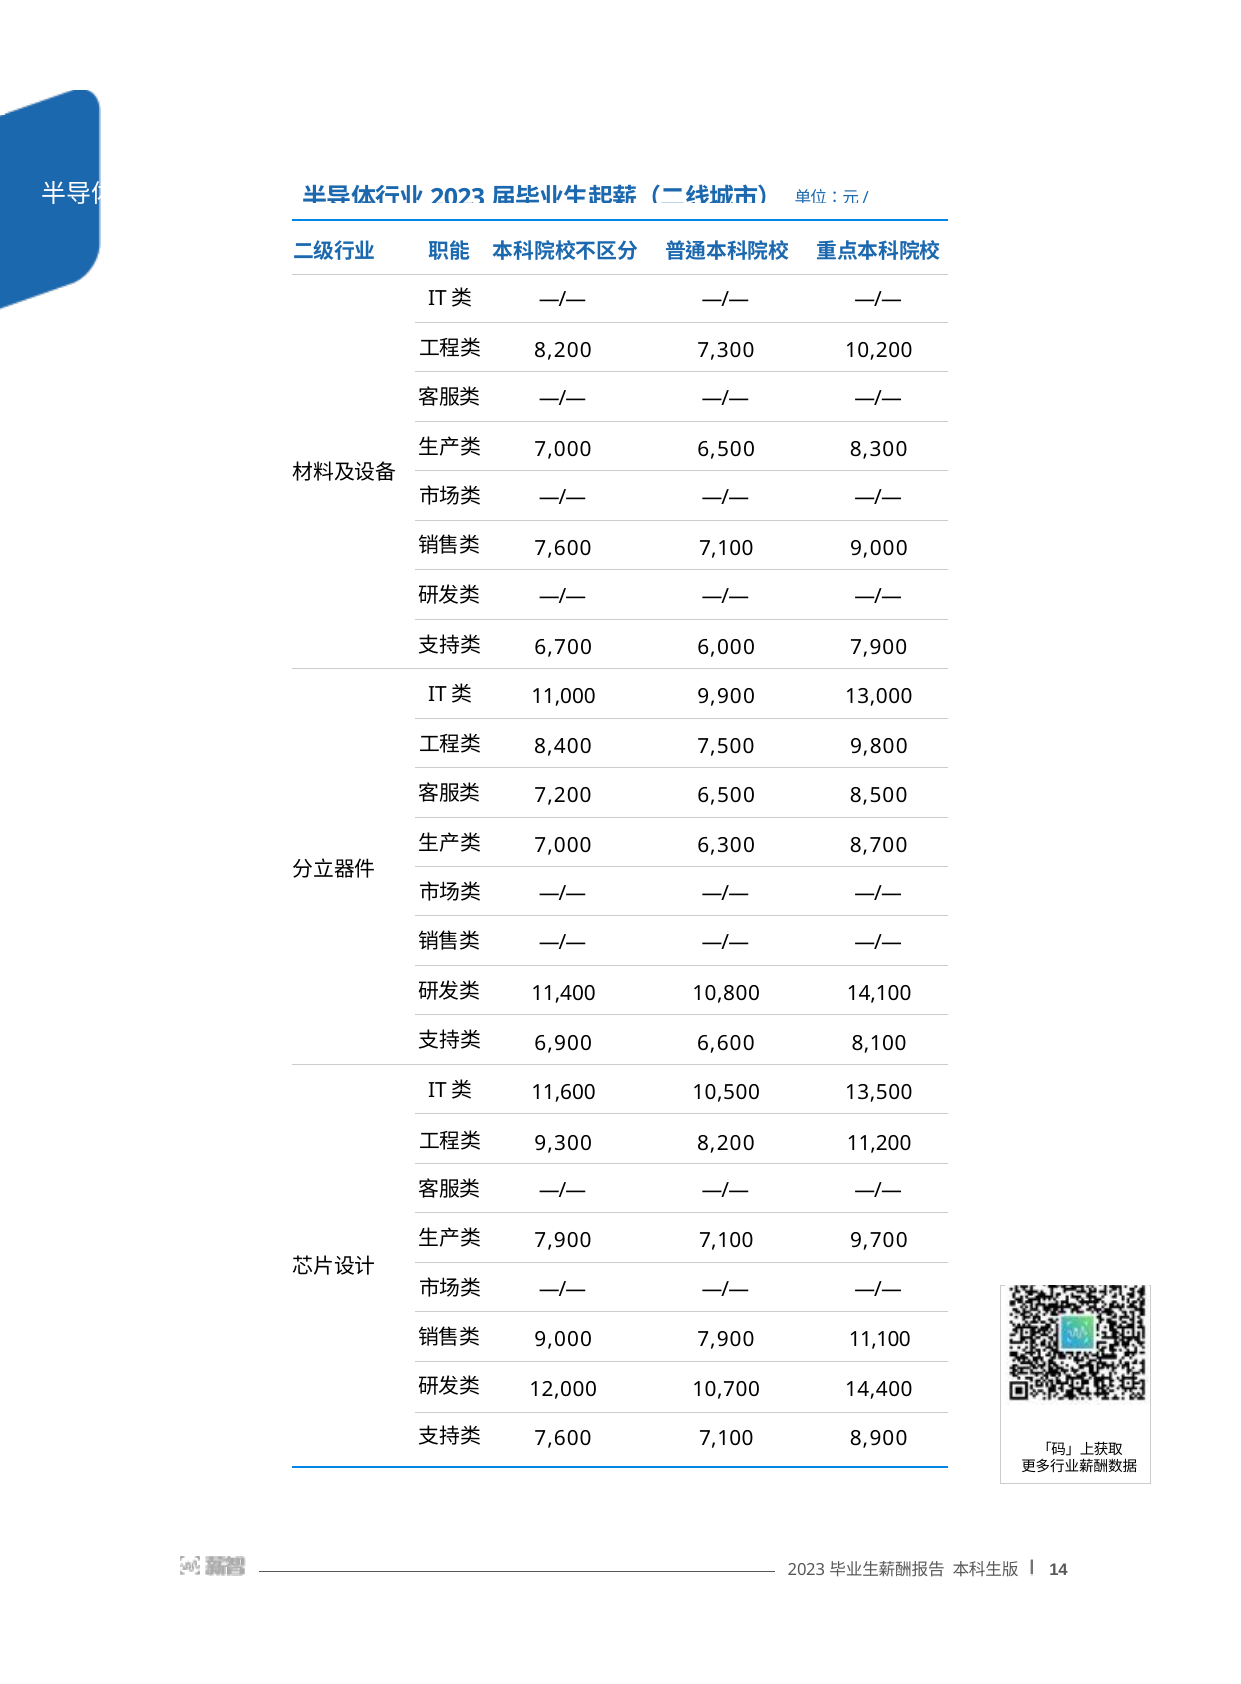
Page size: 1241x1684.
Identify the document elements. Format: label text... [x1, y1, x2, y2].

table_cell —/— [651, 471, 802, 519]
table_cell IT 类 [415, 669, 486, 717]
table_cell IT 类 [415, 275, 486, 322]
table_cell —/— [486, 471, 651, 519]
table_cell 14,400 [803, 1362, 948, 1412]
table_header 本科院校不区分 [486, 221, 651, 274]
table_cell 10,200 [803, 323, 948, 371]
table_cell 13,000 [803, 669, 948, 717]
table_cell —/— [803, 372, 948, 421]
table_cell —/— [803, 916, 948, 965]
table_cell 11,000 [486, 669, 651, 717]
table_cell 7,300 [651, 323, 802, 371]
table_cell —/— [651, 916, 802, 965]
table_cell 11,100 [803, 1312, 948, 1361]
table_cell 7,500 [651, 719, 802, 767]
picture [180, 1556, 246, 1576]
table_cell —/— [803, 867, 948, 915]
table_cell 9,900 [651, 669, 802, 717]
table_cell 支持类 [415, 1015, 486, 1064]
table_cell 8,100 [803, 1015, 948, 1064]
table_cell 12,000 [486, 1362, 651, 1412]
table_header 二级行业 [292, 221, 415, 274]
table_cell 工程类 [415, 719, 486, 767]
table_cell 11,200 [803, 1114, 948, 1163]
table_cell 9,700 [803, 1213, 948, 1262]
table_cell 7,900 [803, 620, 948, 668]
table_cell 生产类 [415, 818, 486, 866]
table_cell 研发类 [415, 966, 486, 1014]
table_cell 10,700 [651, 1362, 802, 1412]
table_cell 7,900 [486, 1213, 651, 1262]
table_cell 6,600 [651, 1015, 802, 1064]
table_cell 8,200 [486, 323, 651, 371]
table_cell —/— [651, 570, 802, 618]
table_cell 10,800 [651, 966, 802, 1014]
table_cell 销售类 [415, 521, 486, 569]
table_cell 13,500 [803, 1065, 948, 1113]
table_cell 工程类 [415, 323, 486, 371]
table_cell 客服类 [415, 768, 486, 816]
table_cell 8,900 [803, 1413, 948, 1466]
table_cell 6,500 [651, 768, 802, 816]
table_cell 14,100 [803, 966, 948, 1014]
table_cell 8,400 [486, 719, 651, 767]
table_cell —/— [803, 570, 948, 618]
table_cell 9,800 [803, 719, 948, 767]
table_cell 销售类 [415, 1312, 486, 1361]
table_header 职能 [415, 221, 486, 274]
table_cell —/— [651, 372, 802, 421]
table_cell 6,300 [651, 818, 802, 866]
table_cell 9,000 [803, 521, 948, 569]
table_cell 芯片设计 [292, 1065, 415, 1466]
table_cell —/— [486, 916, 651, 965]
picture [1005, 1285, 1150, 1405]
table_cell 8,500 [803, 768, 948, 816]
table_cell —/— [651, 867, 802, 915]
table_cell 6,500 [651, 422, 802, 470]
table_cell 工程类 [415, 1114, 486, 1163]
table_cell 8,700 [803, 818, 948, 866]
table_cell —/— [803, 1164, 948, 1212]
table_cell —/— [486, 1164, 651, 1212]
table_cell 7,100 [651, 1413, 802, 1466]
table_cell 6,000 [651, 620, 802, 668]
table_cell 10,500 [651, 1065, 802, 1113]
table_cell 11,400 [486, 966, 651, 1014]
table_cell 6,900 [486, 1015, 651, 1064]
table_cell 市场类 [415, 471, 486, 519]
table_cell —/— [486, 1263, 651, 1311]
table_cell IT 类 [415, 1065, 486, 1113]
table_cell 支持类 [415, 1413, 486, 1466]
table_cell 9,300 [486, 1114, 651, 1163]
table_cell 销售类 [415, 916, 486, 965]
table_cell 7,000 [486, 818, 651, 866]
table_cell 材料及设备 [292, 275, 415, 668]
table_cell 8,300 [803, 422, 948, 470]
table_cell 7,100 [651, 1213, 802, 1262]
table_cell —/— [651, 1164, 802, 1212]
picture [0, 90, 101, 310]
table_cell 生产类 [415, 1213, 486, 1262]
table_cell —/— [486, 372, 651, 421]
table_cell 7,200 [486, 768, 651, 816]
table_cell 分立器件 [292, 669, 415, 1064]
table_cell 客服类 [415, 1164, 486, 1212]
table_cell —/— [651, 275, 802, 322]
table_cell 7,600 [486, 1413, 651, 1466]
table_cell —/— [486, 867, 651, 915]
table_cell —/— [803, 275, 948, 322]
table_cell 8,200 [651, 1114, 802, 1163]
table_cell —/— [651, 1263, 802, 1311]
table_cell 7,000 [486, 422, 651, 470]
table_cell 市场类 [415, 867, 486, 915]
table_cell 6,700 [486, 620, 651, 668]
table_cell —/— [486, 275, 651, 322]
table_cell —/— [803, 1263, 948, 1311]
table_cell 7,600 [486, 521, 651, 569]
table_header 重点本科院校 [803, 221, 948, 274]
table_cell —/— [803, 471, 948, 519]
table_cell 客服类 [415, 372, 486, 421]
table_cell 研发类 [415, 570, 486, 618]
text 2023 毕业生薪酬报告 本科生版 14 [180, 1558, 1148, 1580]
table_cell 9,000 [486, 1312, 651, 1361]
table_cell 7,900 [651, 1312, 802, 1361]
table_cell 7,100 [651, 521, 802, 569]
table_header 普通本科院校 [651, 221, 802, 274]
table_cell 市场类 [415, 1263, 486, 1311]
table_cell 生产类 [415, 422, 486, 470]
table_cell 11,600 [486, 1065, 651, 1113]
table_cell 研发类 [415, 1362, 486, 1412]
table_cell 支持类 [415, 620, 486, 668]
table_cell —/— [486, 570, 651, 618]
